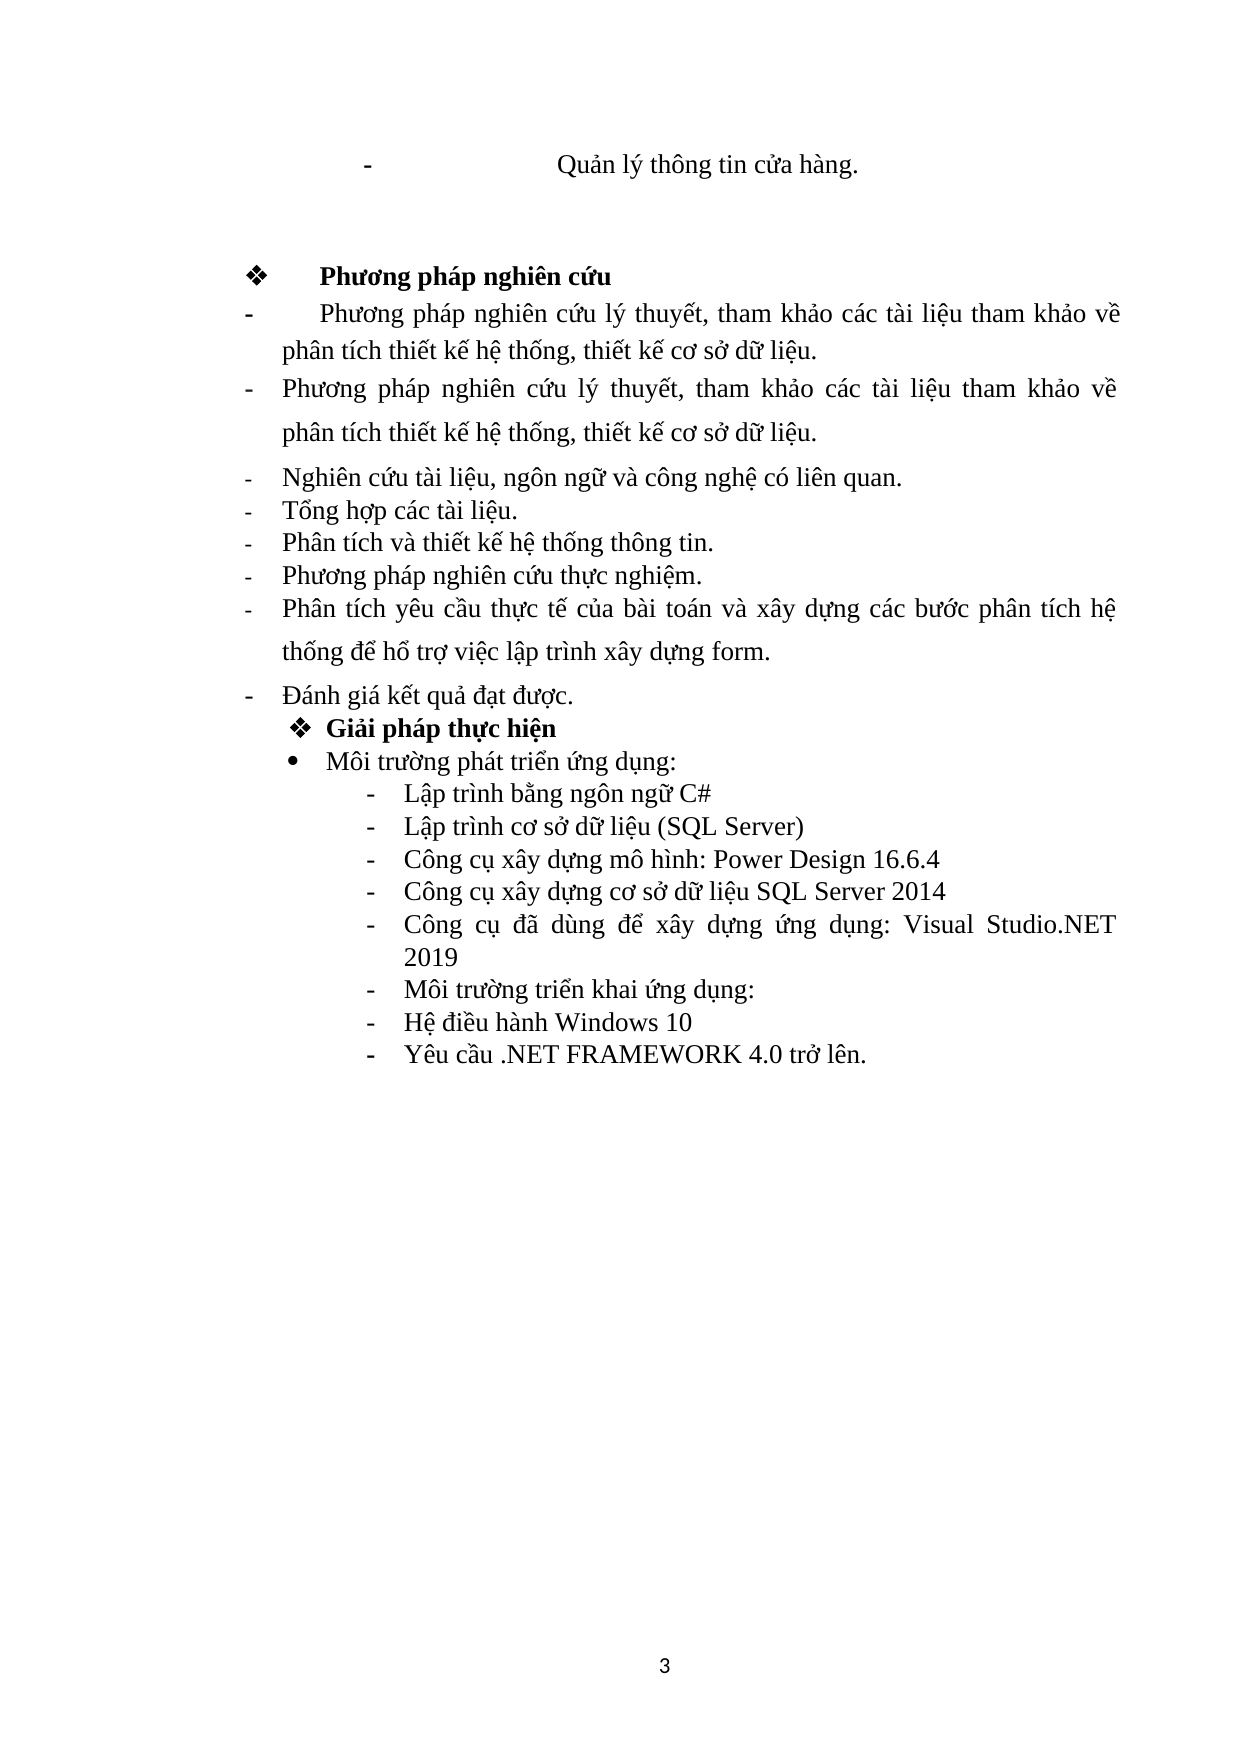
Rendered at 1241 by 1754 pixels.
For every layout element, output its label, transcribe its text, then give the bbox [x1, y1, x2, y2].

list Nghiên cứu tài liệu, ngôn ngữ và công nghệ có liên quan. [244, 461, 1117, 492]
list Công cụ xây dựng mô hình: Power Design 16.6.4 [366, 843, 1117, 874]
list Phương pháp nghiên cứu thực nghiệm. [244, 559, 1117, 590]
list Phương pháp nghiên cứu lý thuyết, tham khảo các tài liệu tham khảo về phân tích thiết kế hệ thống, thiết kế cơ sở dữ liệu. [244, 372, 1118, 448]
list Đánh giá kết quả đạt được. [244, 679, 1117, 711]
list Phân tích yêu cầu thực tế của bài toán và xây dựng các bước phân tích hệ thống để hổ trợ việc lập trình xây dựng form. [244, 592, 1117, 667]
list Phương pháp nghiên cứu lý thuyết, tham khảo các tài liệu tham khảo về phân tích thiết kế hệ thống, thiết kế cơ sở dữ liệu. [244, 297, 1122, 366]
list Phương pháp nghiên cứu [244, 259, 1122, 291]
list Quản lý thông tin cửa hàng. [363, 148, 1122, 179]
list Tổng hợp các tài liệu. [244, 494, 1117, 525]
list Giải pháp thực hiện [288, 712, 1117, 743]
list Lập trình bằng ngôn ngữ C# [366, 778, 1117, 809]
list Môi trường phát triển ứng dụng: [288, 745, 1117, 776]
list Lập trình cơ sở dữ liệu (SQL Server) [366, 810, 1117, 841]
list Môi trường triển khai ứng dụng: [366, 973, 1117, 1004]
list Công cụ đã dùng để xây dựng ứng dụng: Visual Studio.NET 2019 [366, 908, 1117, 972]
list Yêu cầu .NET FRAMEWORK 4.0 trở lên. [366, 1038, 1117, 1070]
list Hệ điều hành Windows 10 [366, 1006, 1117, 1037]
list Công cụ xây dựng cơ sở dữ liệu SQL Server 2014 [366, 876, 1117, 907]
list Phân tích và thiết kế hệ thống thông tin. [244, 526, 1117, 558]
